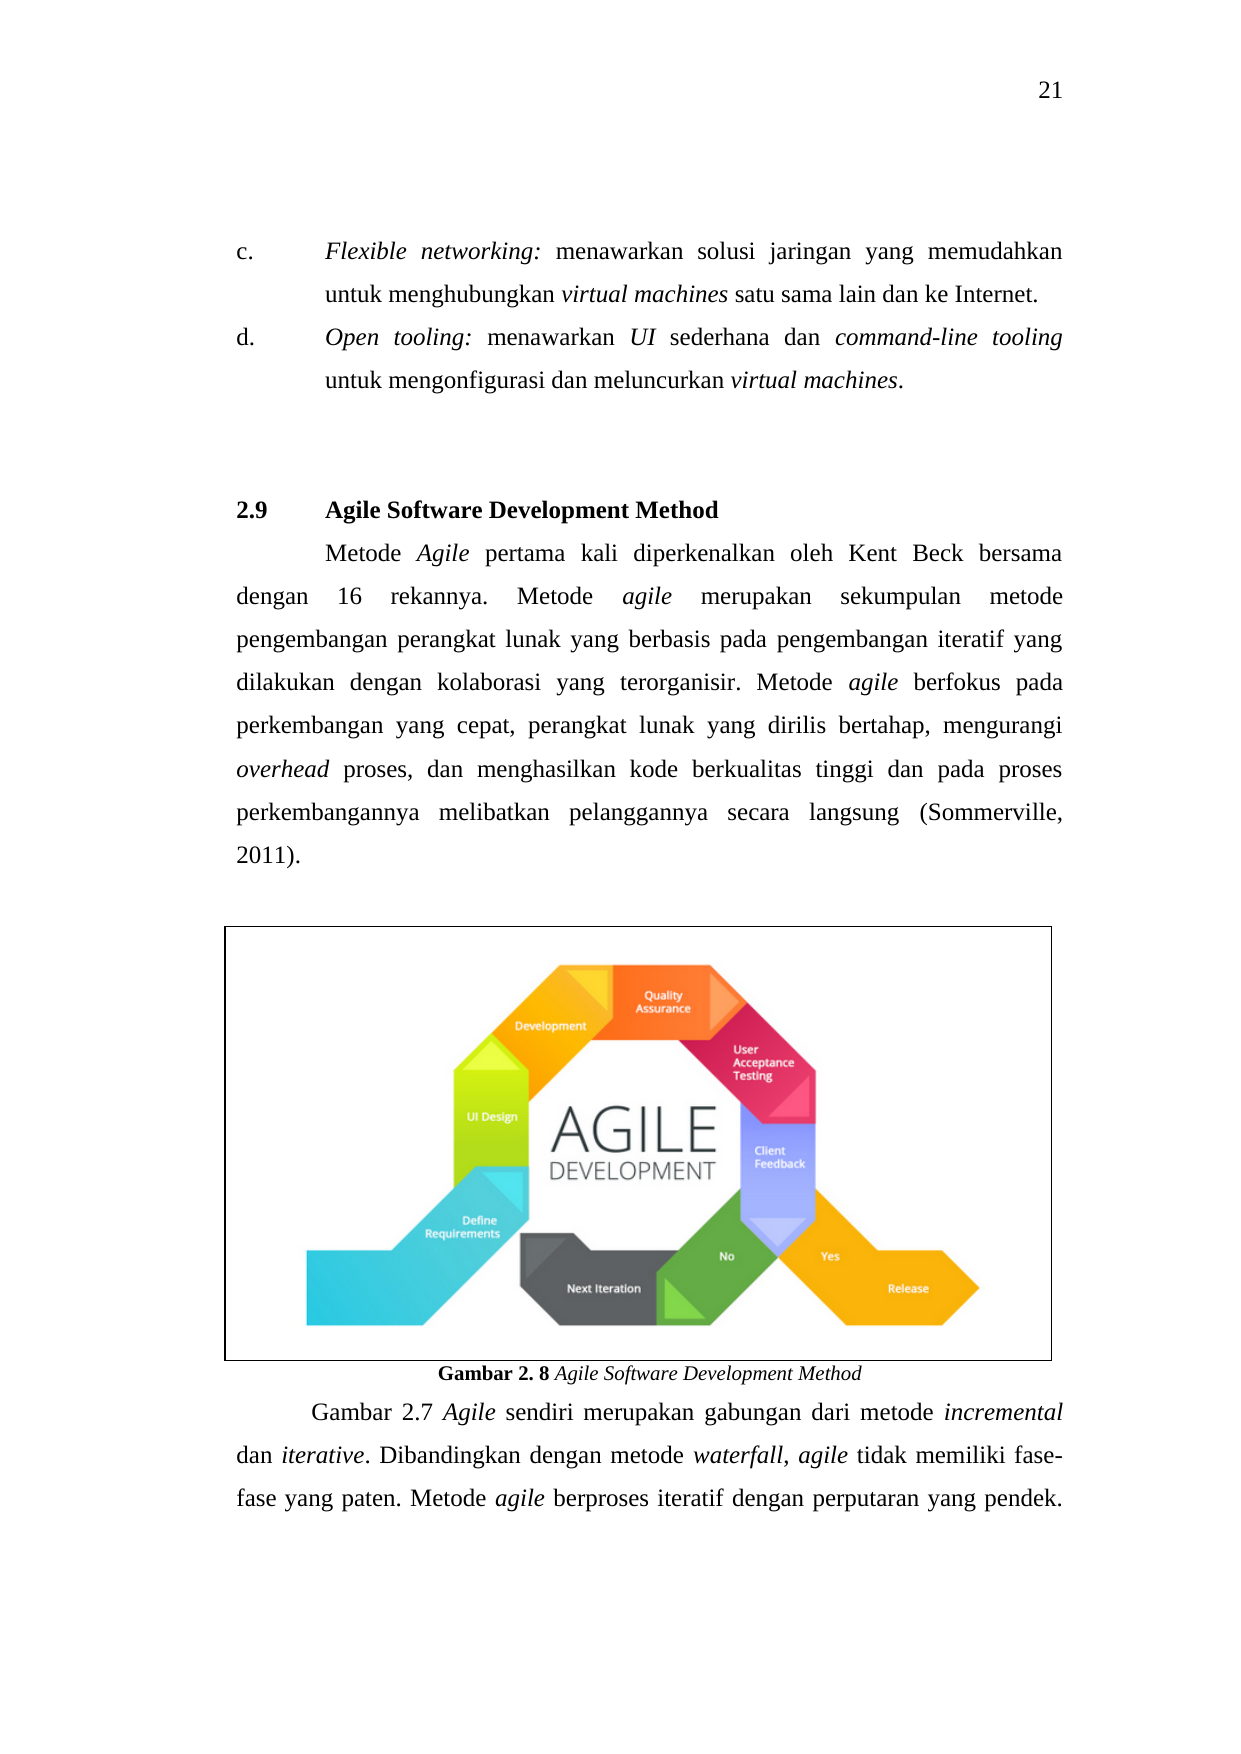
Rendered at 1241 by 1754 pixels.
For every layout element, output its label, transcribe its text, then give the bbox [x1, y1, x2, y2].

list Open tooling: menawarkan UI sederhana dan command-line tooling untuk mengonfigurasi dan meluncurkan virtual machines. [236, 322, 1063, 394]
picture [291, 952, 984, 1346]
text Metode Agile pertama kali diperkenalkan oleh Kent Beck bersama dengan 16 rekannya. Metode agile merupakan sekumpulan metode pengembangan perangkat lunak yang berbasis pada pengembangan iteratif yang dilakukan dengan kolaborasi yang terorganisir. Metode agile berfokus pada perkembangan yang cepat, perangkat lunak yang dirilis bertahap, mengurangi overhead proses, dan menghasilkan kode berkualitas tinggi dan pada proses perkembangannya melibatkan pelanggannya secara langsung . [236, 538, 1063, 869]
table_header [226, 927, 1051, 1360]
subtitle Agile Software Development Method [236, 495, 1063, 524]
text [236, 1397, 1063, 1512]
list Flexible networking: menawarkan solusi jaringan yang memudahkan untuk menghubungkan virtual machines satu sama lain dan ke Internet. [236, 236, 1063, 308]
text Gambar 2. 8 Agile Software Development Method [236, 1361, 1063, 1385]
